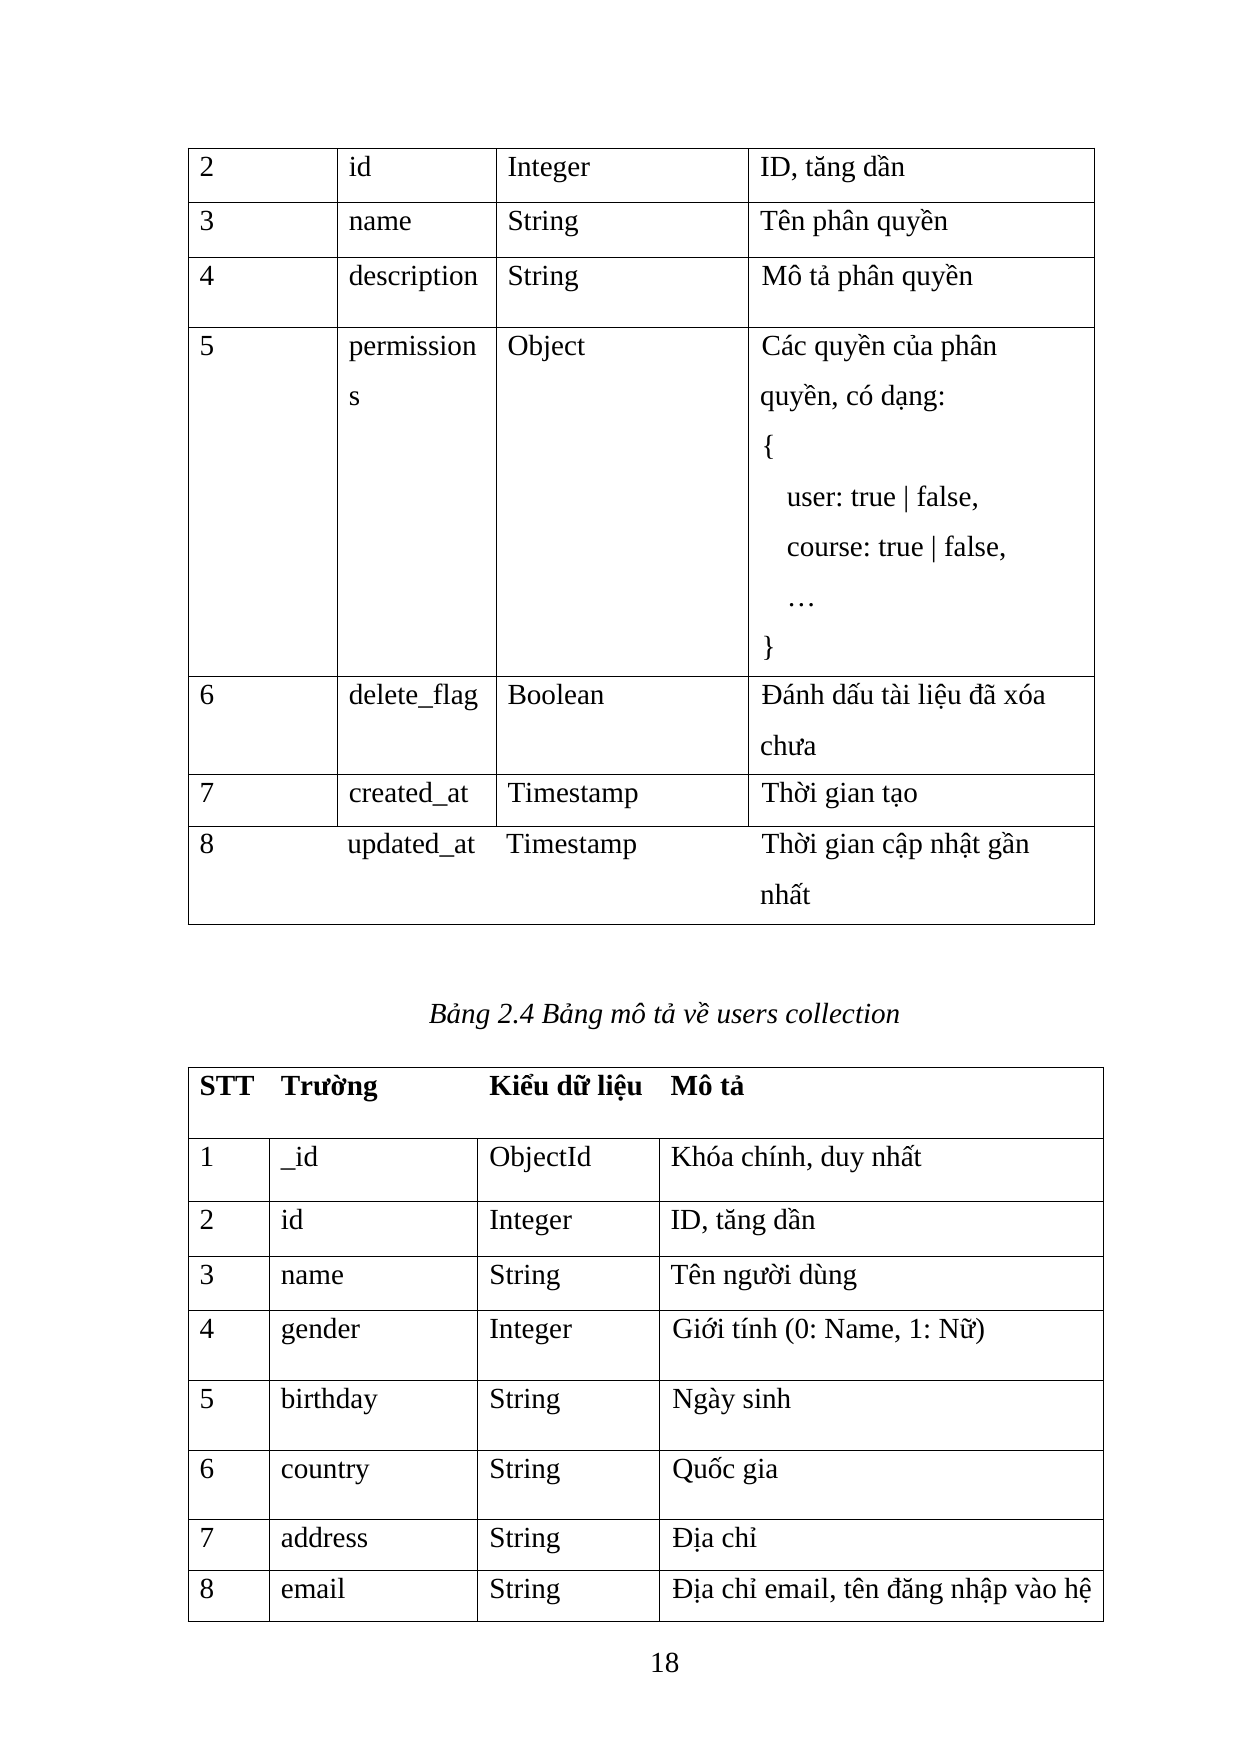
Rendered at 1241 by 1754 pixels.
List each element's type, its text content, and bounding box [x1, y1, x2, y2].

table_cell Ngày sinh [660, 1381, 1103, 1450]
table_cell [660, 1571, 1103, 1621]
table_cell 3 [189, 1257, 269, 1310]
table_cell Tên người dùng [660, 1257, 1103, 1310]
table_cell 7 [189, 1520, 269, 1570]
table_cell String [497, 258, 748, 327]
table_cell Thời gian cập nhật gần nhất [749, 827, 1094, 923]
table_cell Thời gian tạo [749, 775, 1094, 826]
table_cell Integer [478, 1311, 659, 1380]
table_cell Khóa chính, duy nhất [660, 1139, 1103, 1201]
table_cell 4 [189, 1311, 269, 1380]
table_cell Các quyền của phân quyền, có dạng: { user: true | false, course: true | false, … } [749, 328, 1094, 676]
table_cell country [270, 1451, 477, 1519]
table_header Kiểu dữ liệu [478, 1068, 659, 1138]
table_cell id [270, 1202, 477, 1256]
table_cell Giới tính (0: Name, 1: Nữ) [660, 1311, 1103, 1380]
table_cell 4 [189, 258, 337, 327]
table_cell 6 [189, 677, 337, 774]
table_cell permissions [338, 328, 496, 676]
table_cell 8 [189, 1571, 269, 1621]
table_cell Timestamp [496, 827, 749, 923]
table_cell Địa chỉ [660, 1520, 1103, 1570]
table_cell ID, tăng dần [749, 149, 1094, 202]
table_cell name [270, 1257, 477, 1310]
table_cell Boolean [497, 677, 748, 774]
table_cell ID, tăng dần [660, 1202, 1103, 1256]
table_cell Integer [478, 1202, 659, 1256]
table_cell Integer [497, 149, 748, 202]
table_cell email [270, 1571, 477, 1621]
table_cell Timestamp [497, 775, 748, 826]
table_cell 7 [189, 775, 337, 826]
table_cell 5 [189, 328, 337, 676]
table_cell birthday [270, 1381, 477, 1450]
table_cell Tên phân quyền [749, 203, 1094, 257]
table_header Trường [269, 1068, 478, 1138]
table_cell _id [270, 1139, 477, 1201]
table_cell String [478, 1257, 659, 1310]
table_cell name [338, 203, 496, 257]
table_cell Object [497, 328, 748, 676]
table_cell String [478, 1451, 659, 1519]
table_cell ObjectId [478, 1139, 659, 1201]
table_cell 1 [189, 1139, 269, 1201]
table_cell 5 [189, 1381, 269, 1450]
table_cell 2 [189, 1202, 269, 1256]
table_cell Mô tả phân quyền [749, 258, 1094, 327]
table_cell String [478, 1381, 659, 1450]
table_cell 2 [189, 149, 337, 202]
table_cell id [338, 149, 496, 202]
table_cell gender [270, 1311, 477, 1380]
table_cell created_at [338, 775, 496, 826]
table_cell String [478, 1571, 659, 1621]
table_cell 8 [189, 827, 337, 923]
table_cell String [497, 203, 748, 257]
table_header STT [189, 1068, 269, 1138]
table_cell description [338, 258, 496, 327]
table_cell delete_flag [338, 677, 496, 774]
table_cell updated_at [337, 827, 496, 923]
table_cell String [478, 1520, 659, 1570]
table_header Mô tả [659, 1068, 1103, 1138]
table_cell Đánh dấu tài liệu đã xóa chưa [749, 677, 1094, 774]
table_cell 3 [189, 203, 337, 257]
table_cell address [270, 1520, 477, 1570]
table_cell 6 [189, 1451, 269, 1519]
table_cell Quốc gia [660, 1451, 1103, 1519]
